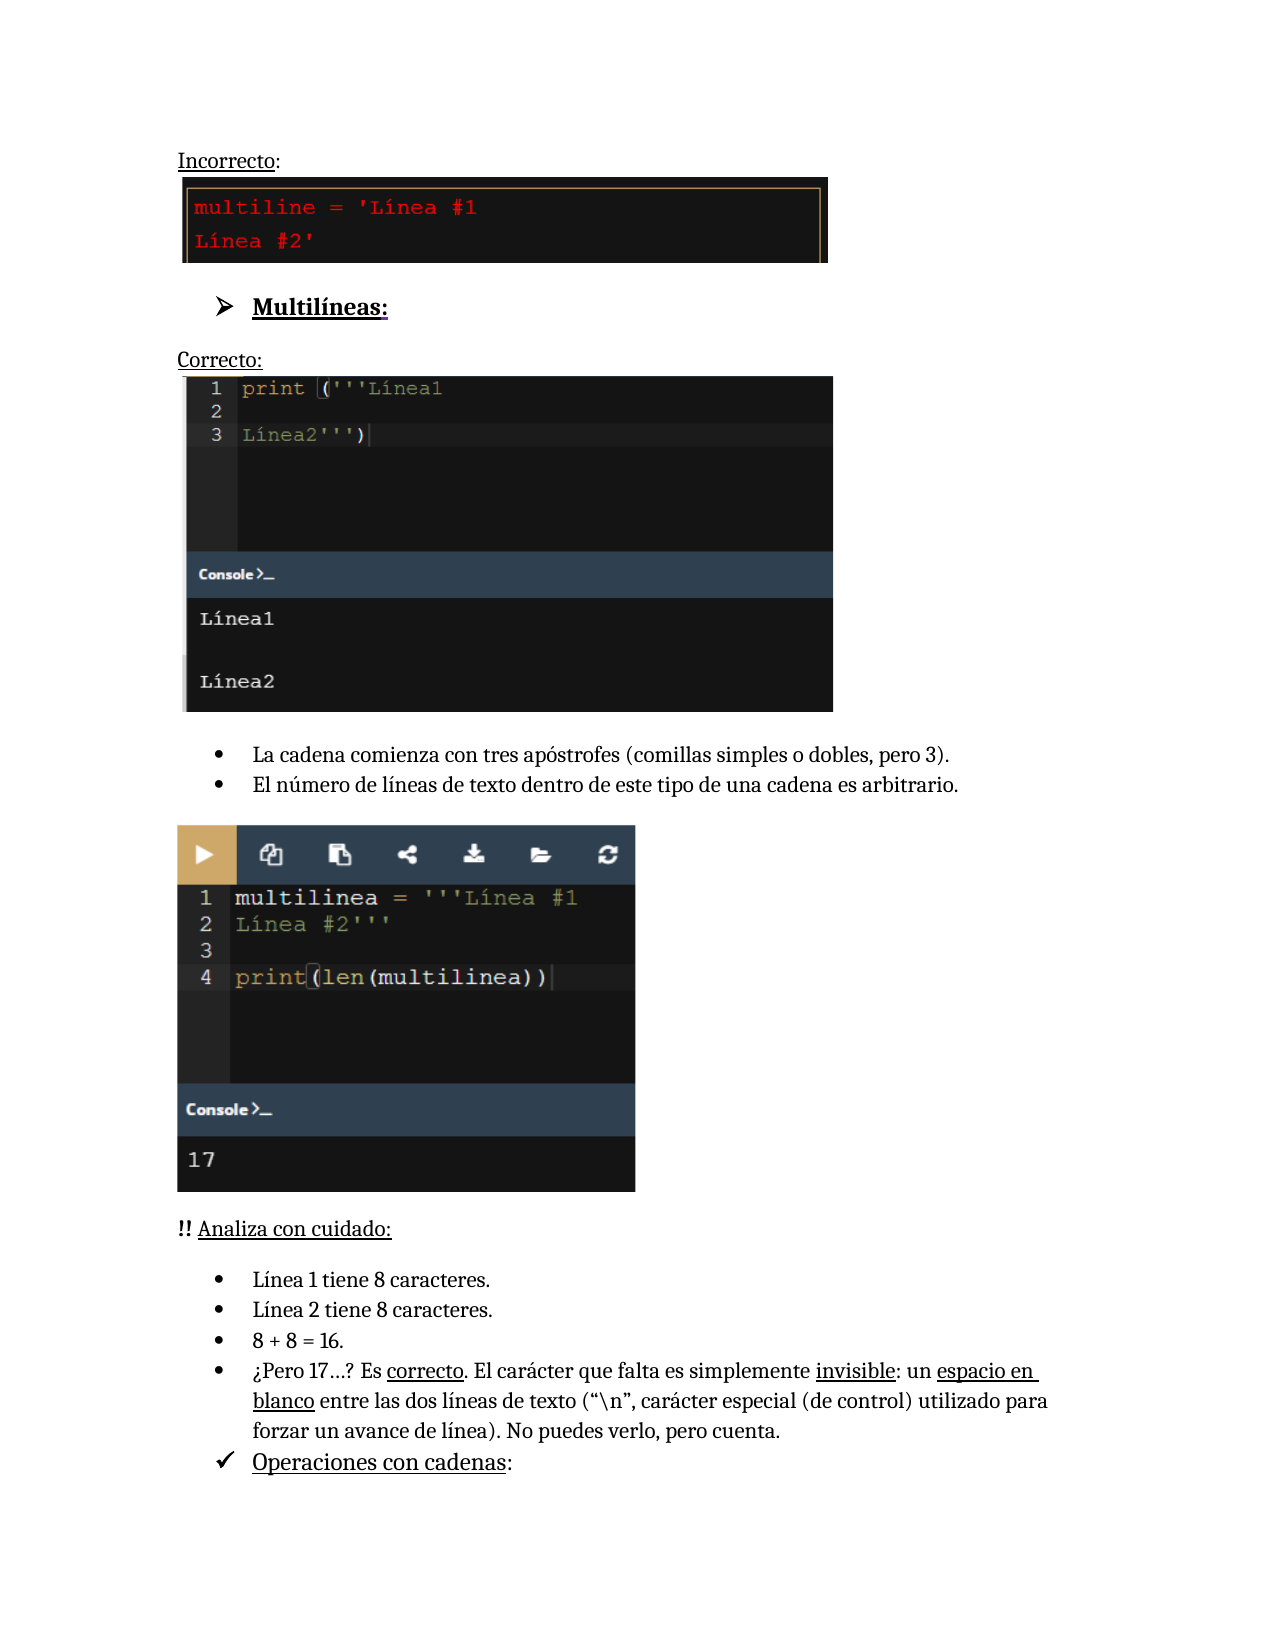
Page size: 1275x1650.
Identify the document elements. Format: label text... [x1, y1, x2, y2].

list ¿Pero 17…? Es correcto. El carácter que falta es simplemente invisible: un espacio en blanco entre las dos líneas de texto (“\n”, carácter especial (de control) utilizado para forzar un avance de línea). No puedes verlo, pero cuenta. [215, 1358, 1098, 1444]
list Línea 1 tiene 8 caracteres. [215, 1267, 1098, 1293]
list Operaciones con cadenas: [215, 1448, 1098, 1477]
list Línea 2 tiene 8 caracteres. [215, 1297, 1098, 1324]
list El número de líneas de texto dentro de este tipo de una cadena es arbitrario. [215, 772, 1098, 798]
text !! Analiza con cuidado: [177, 1216, 1098, 1242]
list 8 + 8 = 16. [215, 1327, 1098, 1354]
picture [177, 822, 636, 1192]
list Multilíneas: [215, 293, 1098, 321]
picture [182, 376, 834, 712]
list La cadena comienza con tres apóstrofes (comillas simples o dobles, pero 3). [215, 741, 1098, 768]
picture [182, 177, 828, 263]
